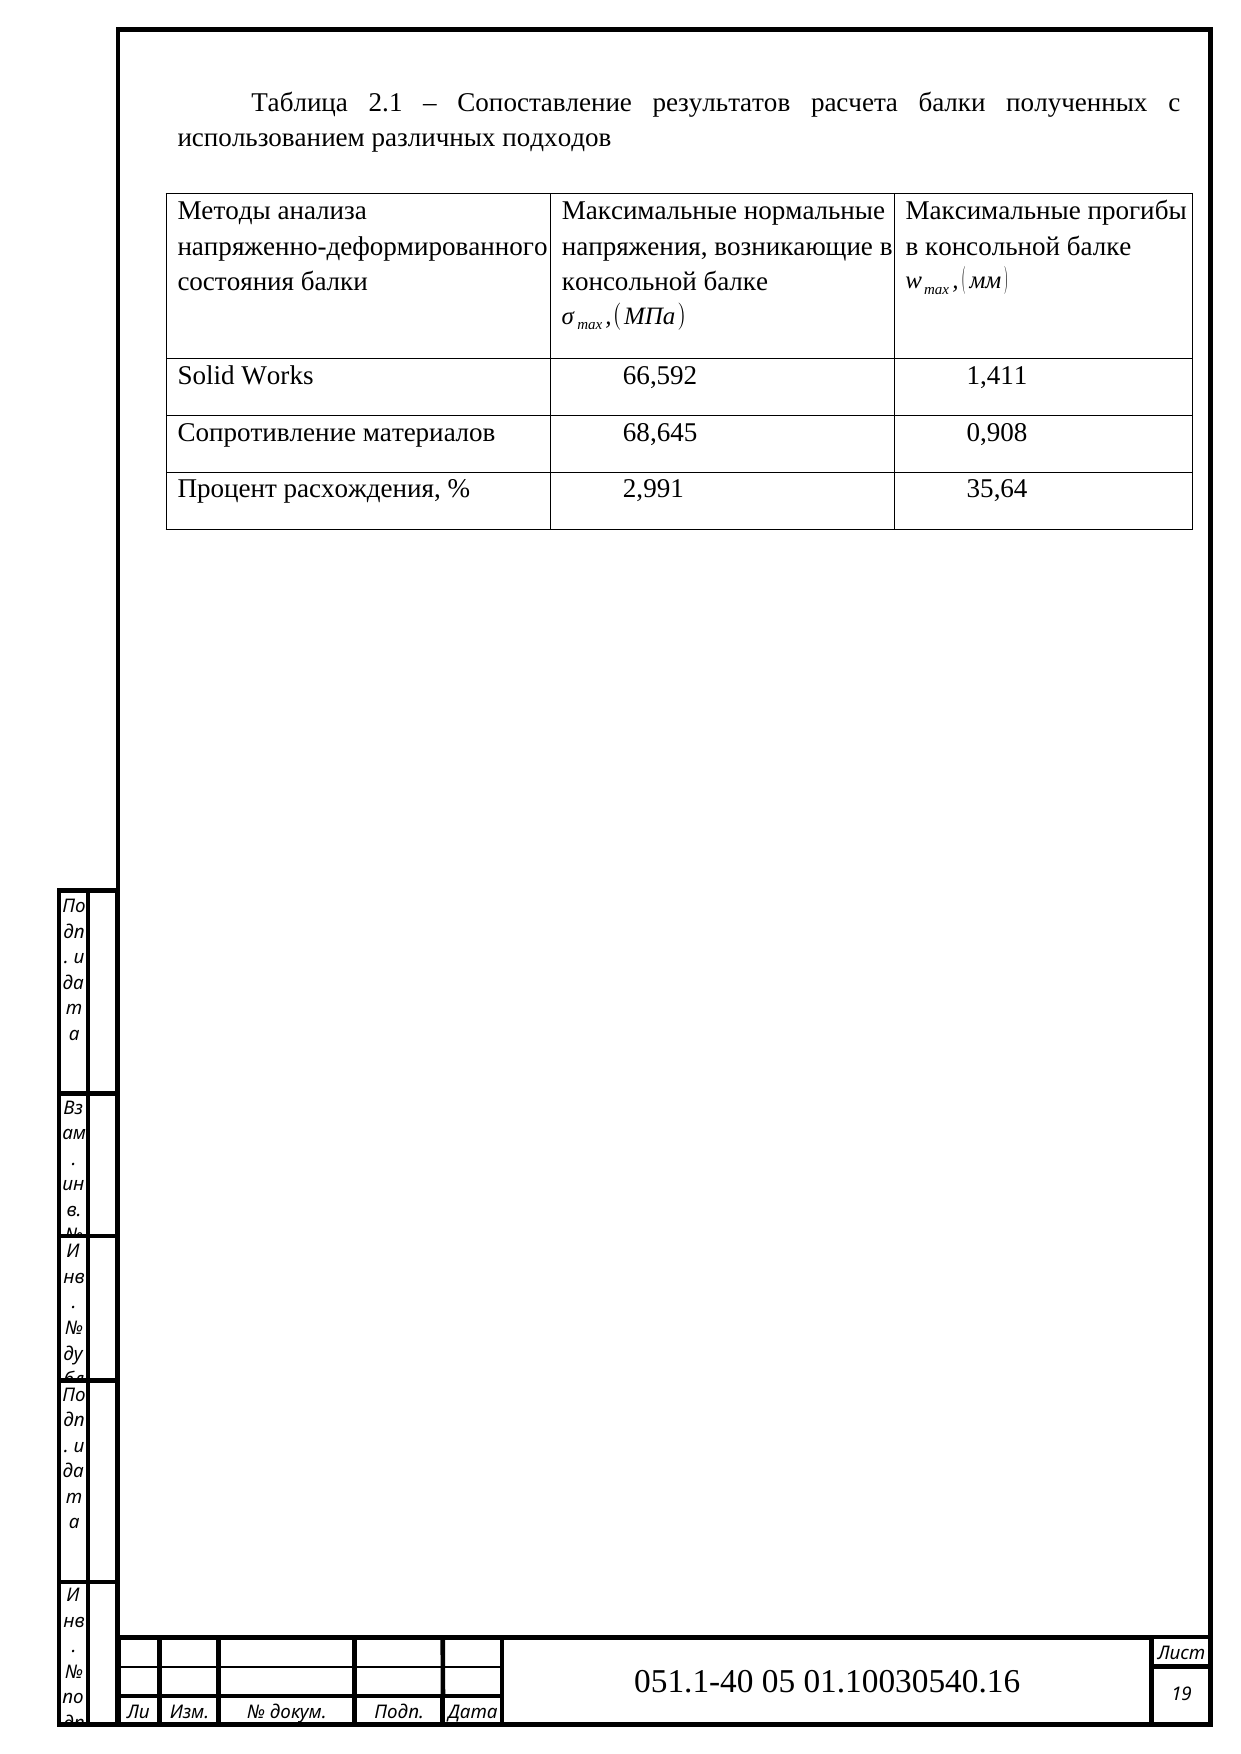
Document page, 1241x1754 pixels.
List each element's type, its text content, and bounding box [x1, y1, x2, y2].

table_cell 2,991 [551, 473, 894, 528]
table_cell Сопротивление материалов [167, 416, 550, 472]
table_cell Процент расхождения, % [167, 473, 550, 528]
table_cell 35,64 [895, 473, 1192, 528]
table_cell 66,592 [551, 359, 894, 415]
table_cell 1,411 [895, 359, 1192, 415]
table_header Максимальные прогибы в консольной балке [895, 194, 1192, 358]
table_header Методы анализа напряженно-деформированного состояния балки [167, 194, 550, 358]
table_cell Solid Works [167, 359, 550, 415]
table_header Максимальные нормальные напряжения, возникающие в консольной балке [551, 194, 894, 358]
table_cell 68,645 [551, 416, 894, 472]
table_cell 0,908 [895, 416, 1192, 472]
text Таблица 2.1 ‒ Сопоставление результатов расчета балки полученных с использованием различных подходов [177, 86, 1181, 153]
